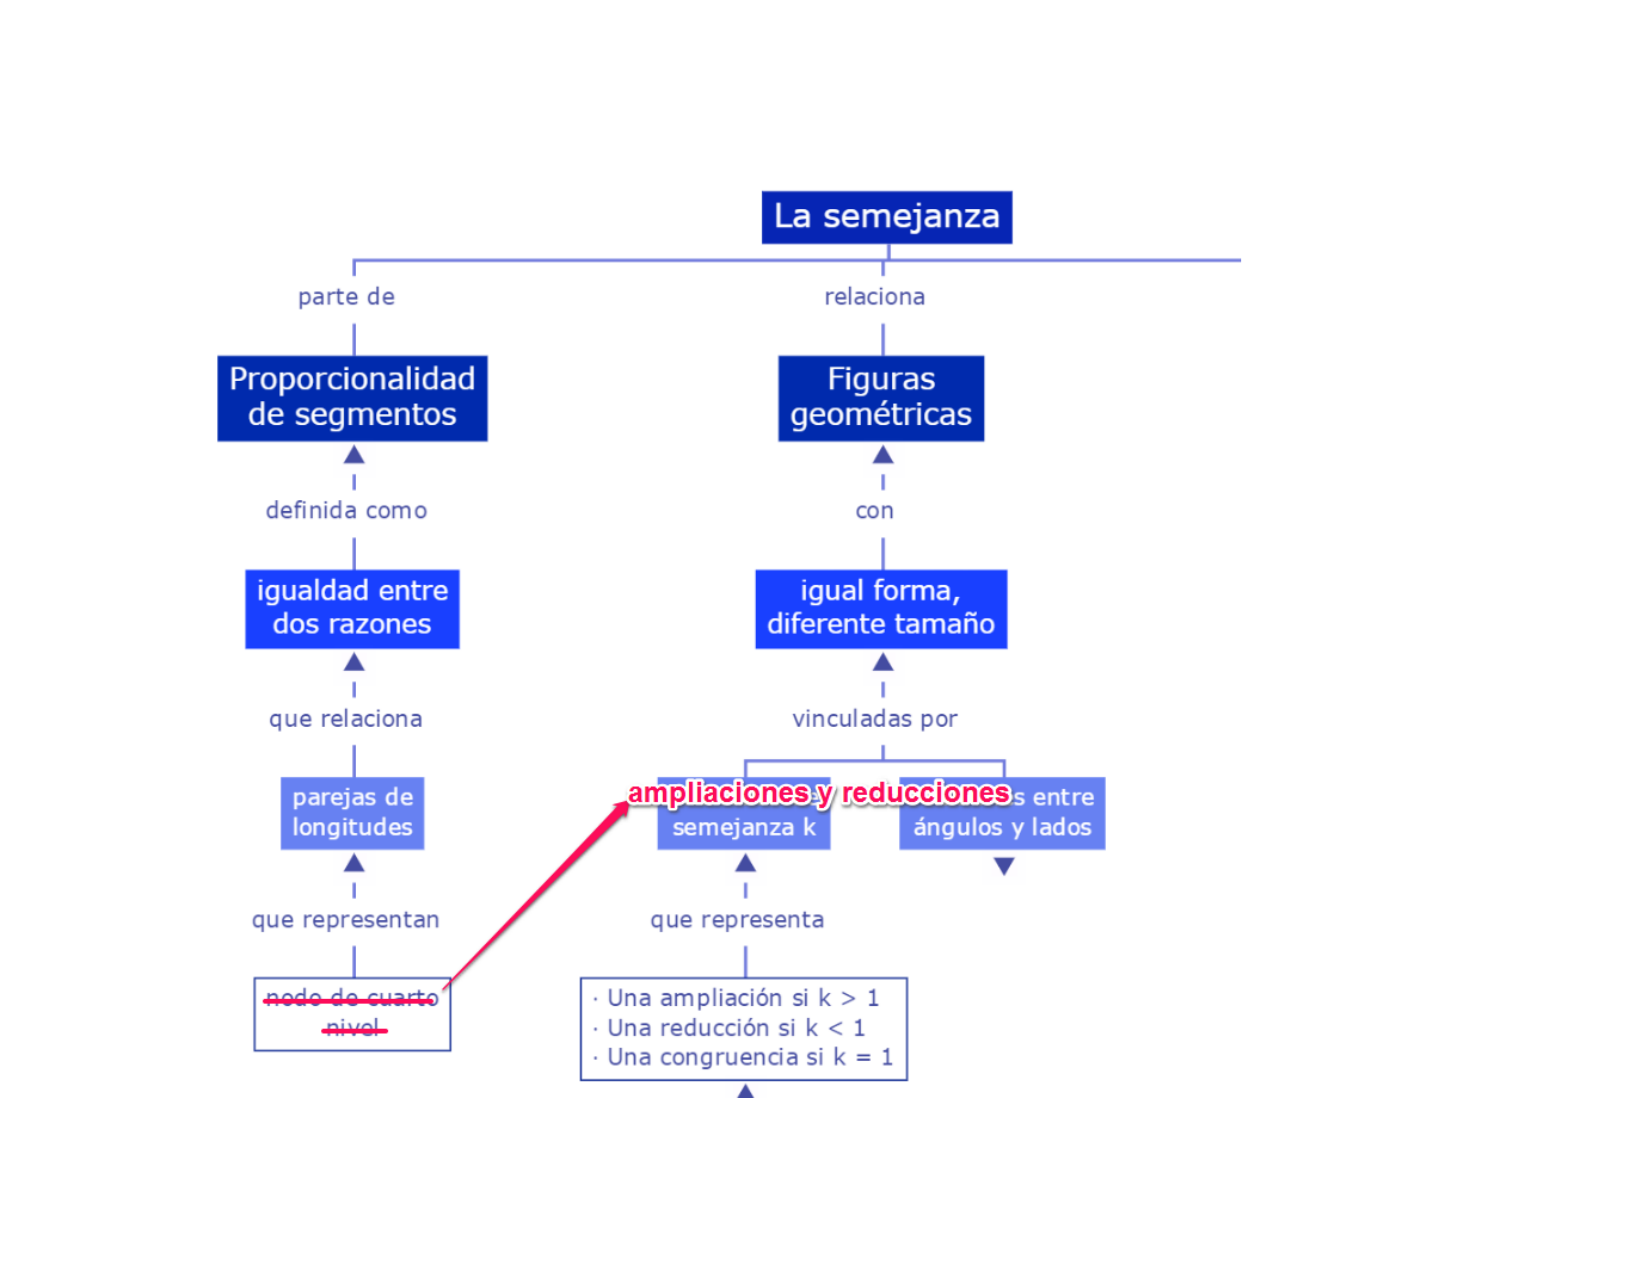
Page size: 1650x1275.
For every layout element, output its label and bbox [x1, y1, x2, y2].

picture [147, 177, 1242, 1098]
